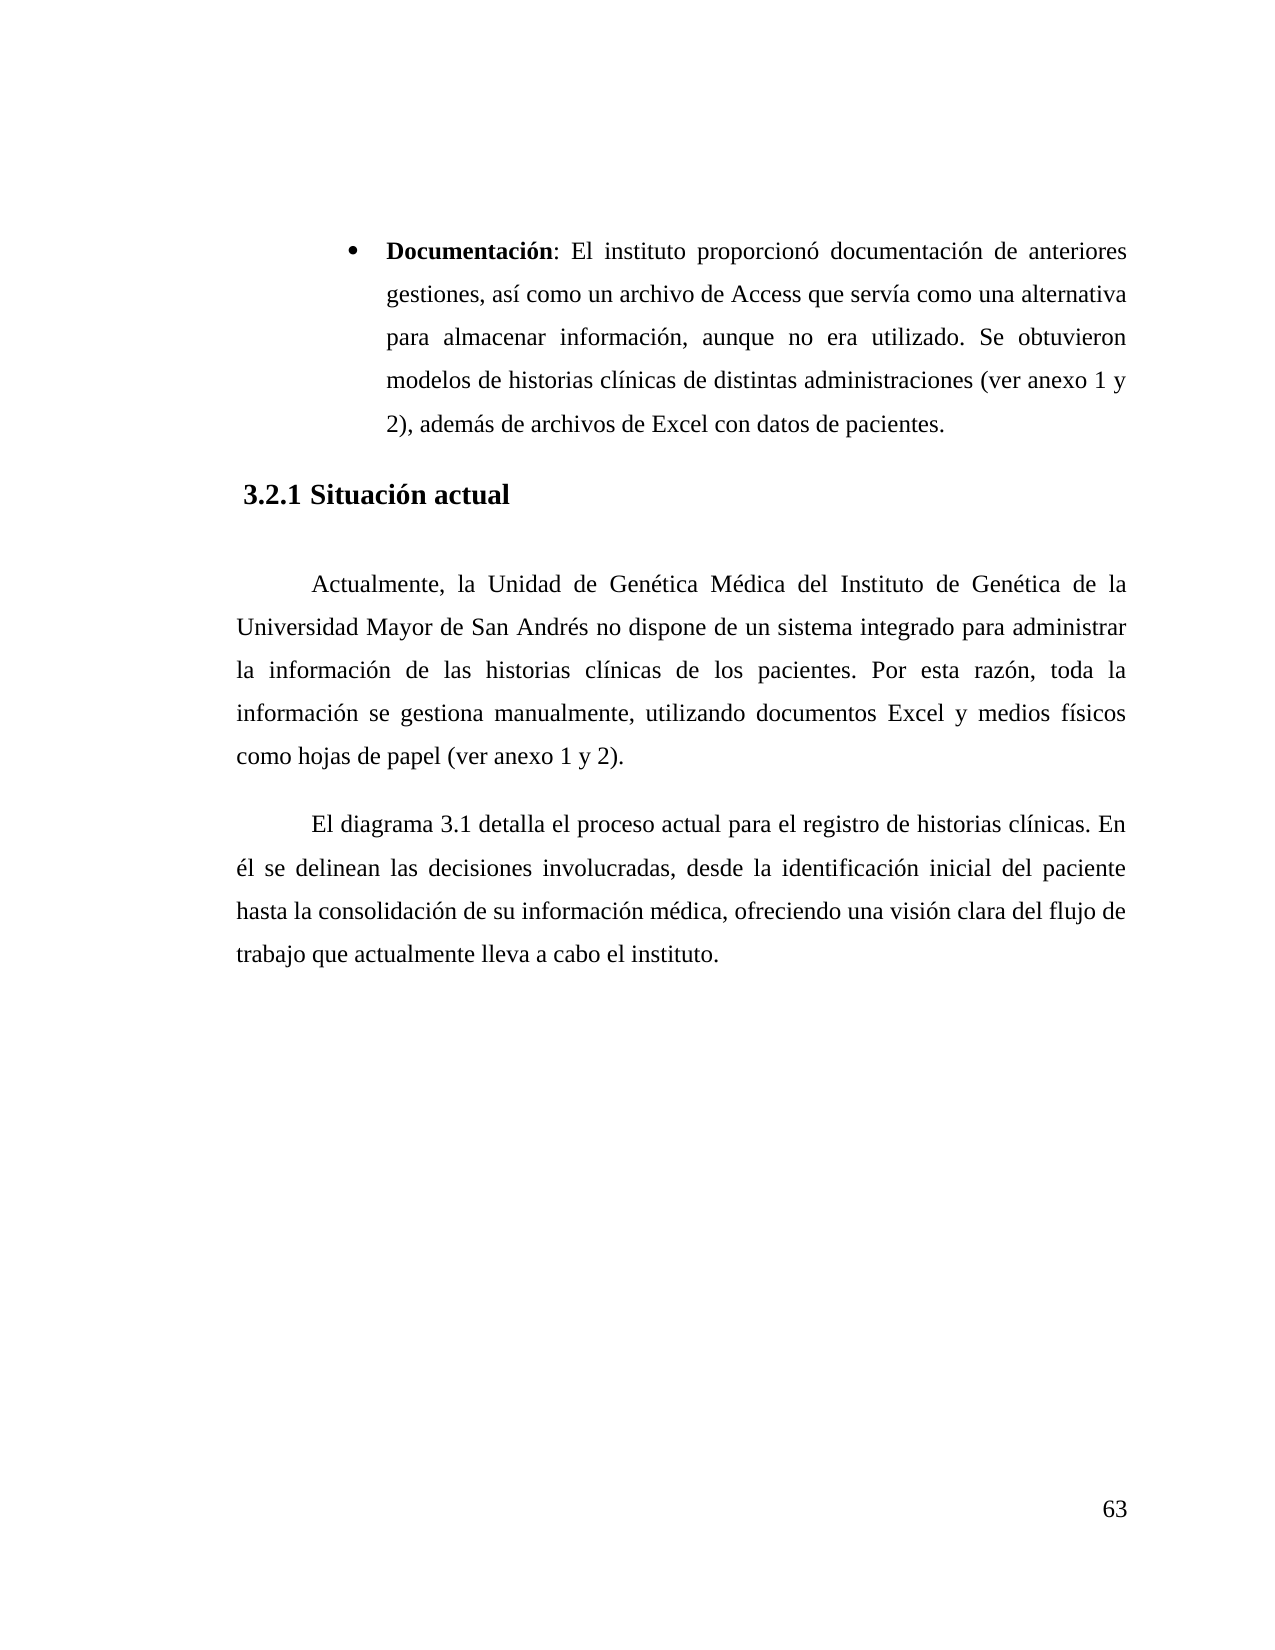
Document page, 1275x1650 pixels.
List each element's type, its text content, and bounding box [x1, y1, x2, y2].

text Actualmente, la Unidad de Genética Médica del Instituto de Genética de la Universidad Mayor de San Andrés no dispone de un sistema integrado para administrar la información de las historias clínicas de los pacientes. Por esta razón, toda la información se gestiona manualmente, utilizando documentos Excel y medios físicos como hojas de papel (ver anexo 1 y 2). [236, 569, 1127, 770]
subtitle Situación actual [243, 477, 1127, 510]
list Documentación: El instituto proporcionó documentación de anteriores gestiones, así como un archivo de Access que servía como una alternativa para almacenar información, aunque no era utilizado. Se obtuvieron modelos de historias clínicas de distintas administraciones (ver anexo 1 y 2), además de archivos de Excel con datos de pacientes. [349, 236, 1127, 437]
text El diagrama 3.1 detalla el proceso actual para el registro de historias clínicas. En él se delinean las decisiones involucradas, desde la identificación inicial del paciente hasta la consolidación de su información médica, ofreciendo una visión clara del flujo de trabajo que actualmente lleva a cabo el instituto. [236, 809, 1127, 968]
